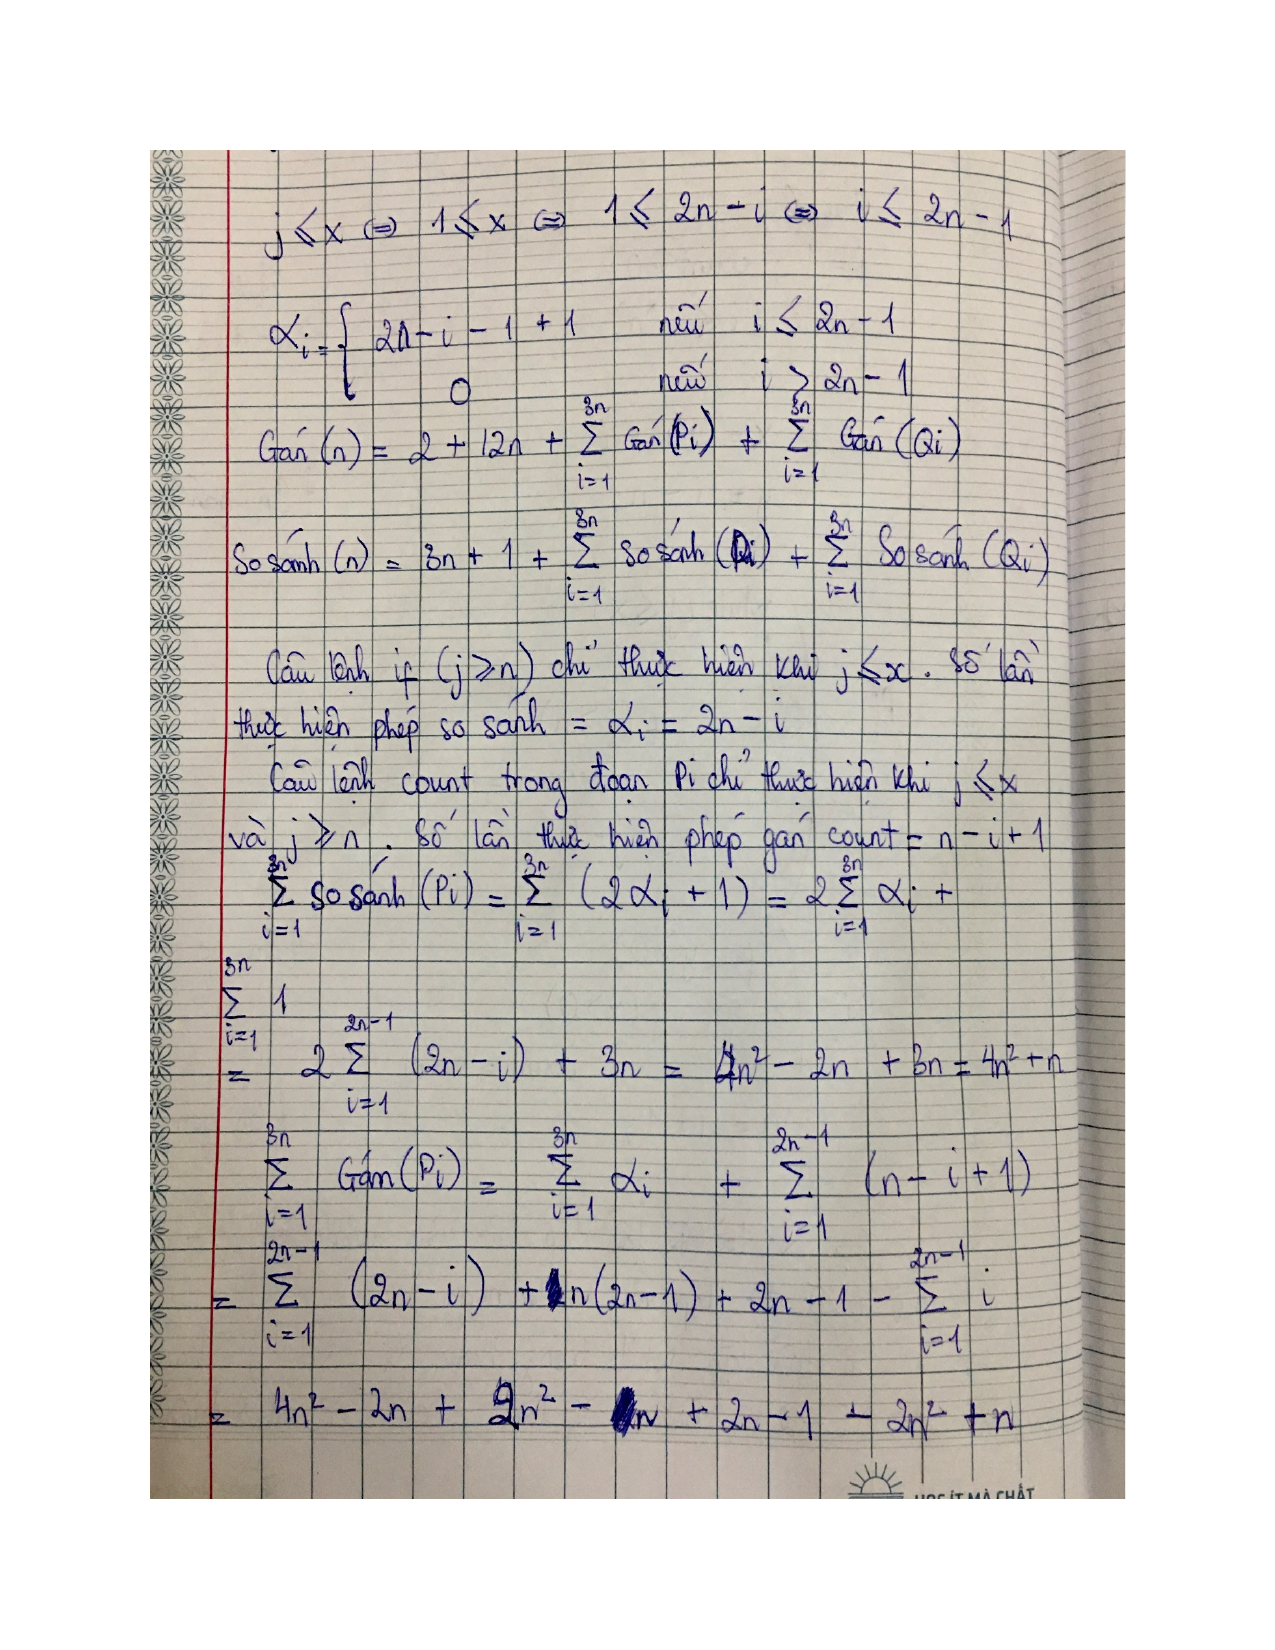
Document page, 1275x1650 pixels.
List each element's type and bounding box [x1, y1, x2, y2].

picture [150, 150, 1125, 1499]
